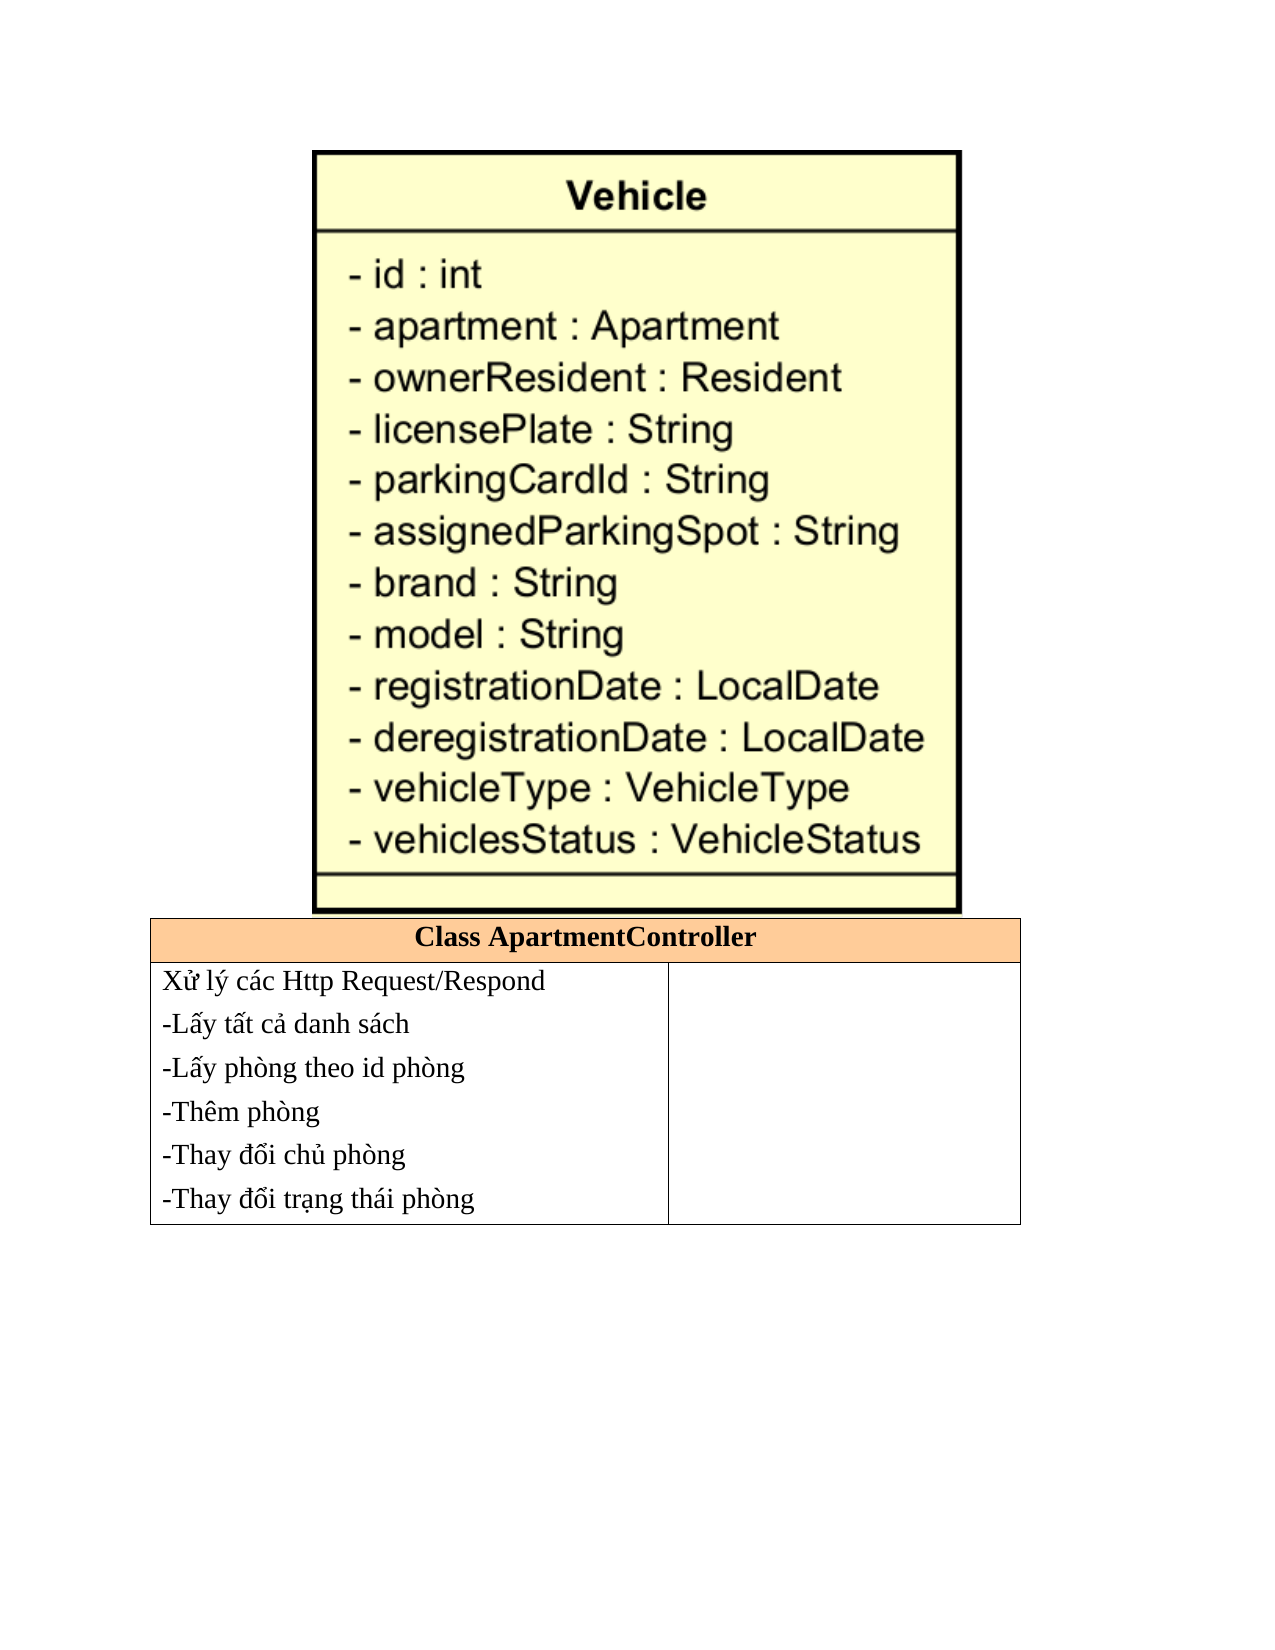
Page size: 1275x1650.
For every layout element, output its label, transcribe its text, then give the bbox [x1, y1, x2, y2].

table_cell Xử lý các Http Request/Respond -Lấy tất cả danh sách -Lấy phòng theo id phòng -Thêm phòng -Thay đổi chủ phòng -Thay đổi trạng thái phòng [151, 963, 668, 1224]
table_header Class ApartmentController [151, 919, 1020, 962]
table_cell [669, 963, 1020, 1224]
picture [312, 150, 964, 918]
